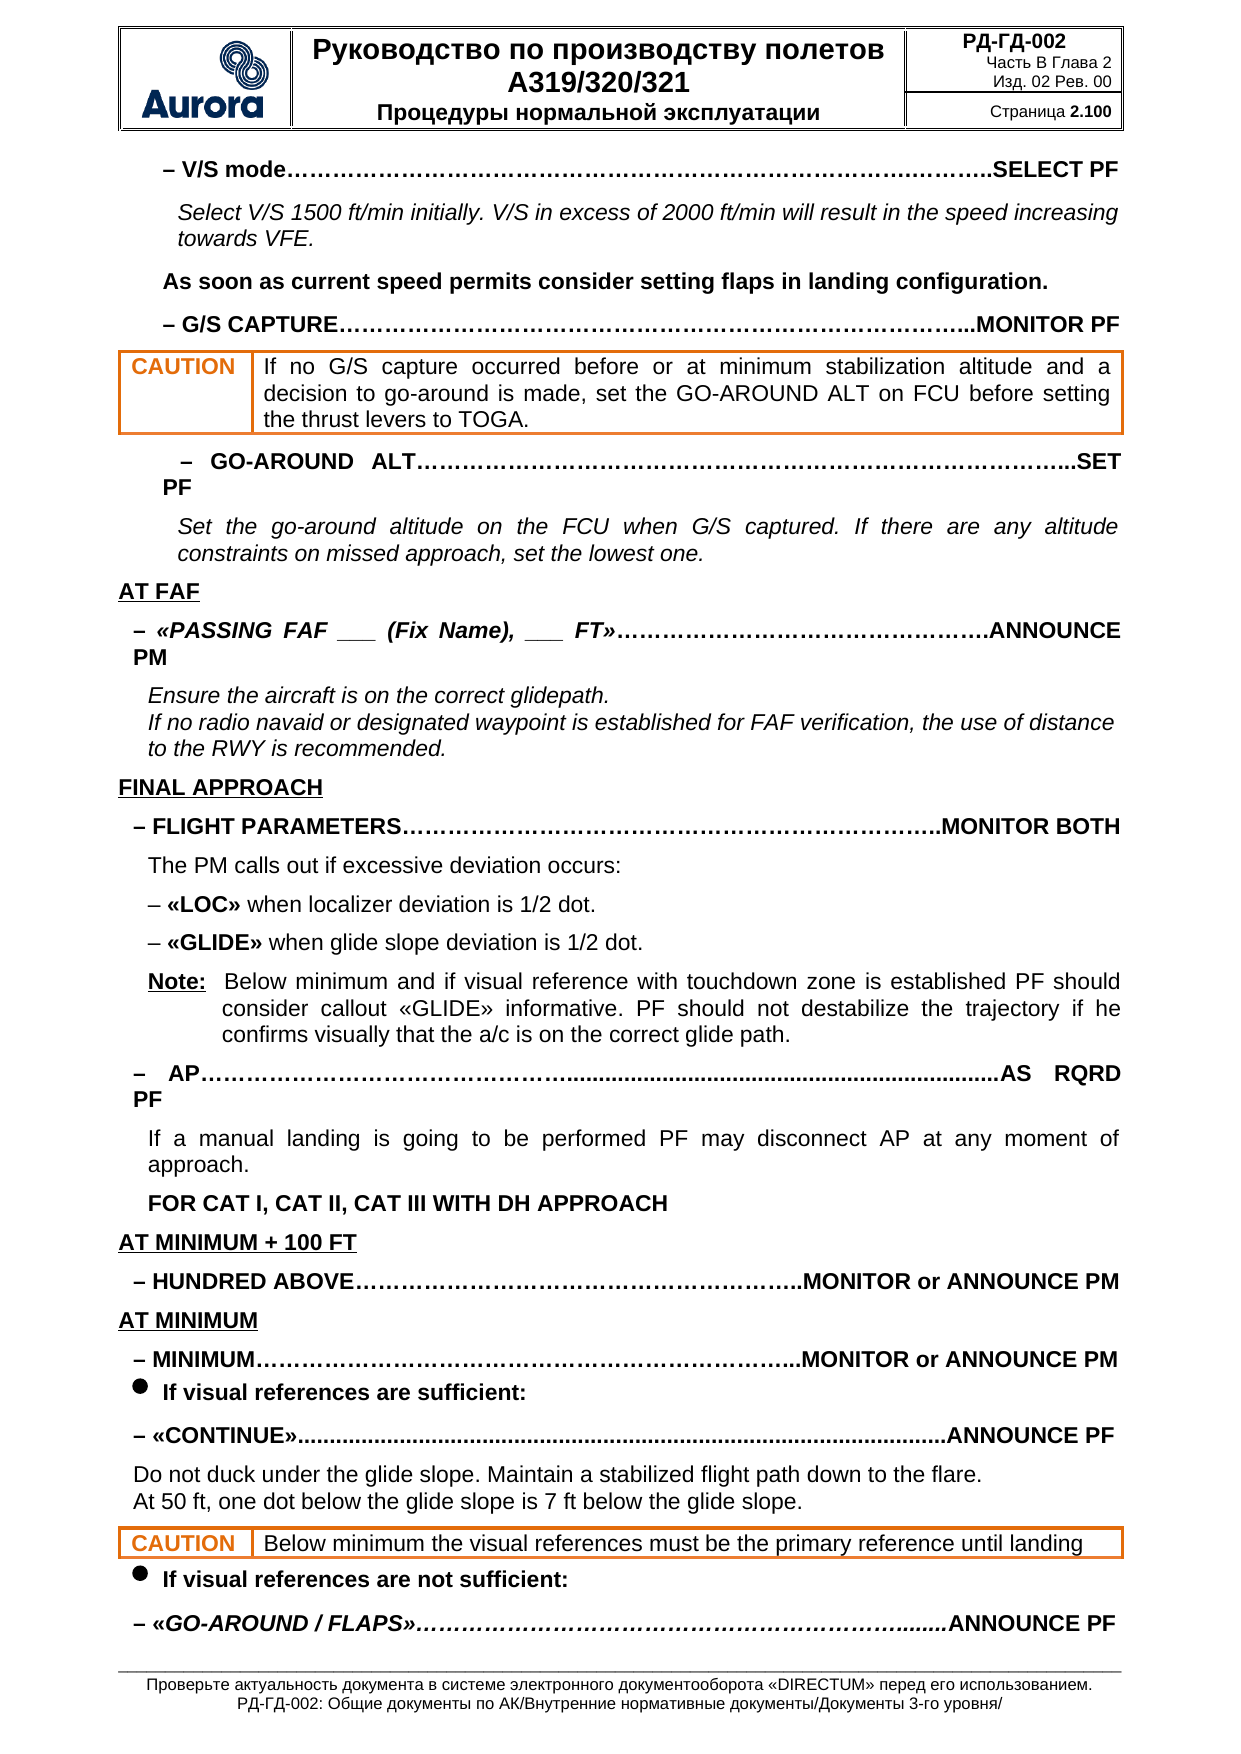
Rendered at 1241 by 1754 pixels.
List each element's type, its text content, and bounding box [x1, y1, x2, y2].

text Do not duck under the glide slope. Maintain a stabilized flight path down to the flare. [133, 1461, 1121, 1488]
text AT FAF [118, 578, 1121, 605]
text to the RWY is recommended. [148, 735, 1121, 761]
list If visual references are sufficient: [133, 1372, 1121, 1410]
text – FLIGHT PARAMETERS……………………………………………………………..MONITOR BOTH [133, 813, 1121, 839]
text Select V/S 1500 ft/min initially. V/S in excess of 2000 ft/min will result in the speed increasing towards VFE. [177, 199, 1121, 252]
text – «CONTINUE»......................................................................................................ANNOUNCE PF [133, 1422, 1121, 1449]
text Note: Below minimum and if visual reference with touchdown zone is established PF should consider callout «GLIDE» informative. PF should not destabilize the trajectory if he confirms visually that the a/c is on the correct glide path. [148, 968, 1121, 1047]
text If no radio navaid or designated waypoint is established for FAF verification, the use of distance [148, 709, 1121, 735]
picture [141, 39, 270, 118]
text – «PASSING FAF ___ (Fix Name), ___ FT»………………………………………….ANNOUNCE PM [133, 617, 1121, 670]
text – «GLIDE» when glide slope deviation is 1/2 dot. [148, 929, 1121, 956]
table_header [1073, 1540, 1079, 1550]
text – G/S CAPTURE………………………………………………………………………...MONITOR PF [162, 311, 1121, 338]
text If a manual landing is going to be performed PF may disconnect AP at any moment of approach. [148, 1125, 1121, 1178]
text – «LOC» when localizer deviation is 1/2 dot. [148, 891, 1121, 917]
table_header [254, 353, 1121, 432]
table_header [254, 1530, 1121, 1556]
text – AP…………………………………………....................................................................AS RQRD PF [133, 1060, 1121, 1112]
text The PM calls out if excessive deviation occurs: [148, 852, 1121, 878]
text AT MINIMUM [118, 1307, 1121, 1333]
text As soon as current speed permits consider setting flaps in landing configuration. [162, 268, 1121, 294]
list If visual references are not sufficient: [133, 1559, 1121, 1597]
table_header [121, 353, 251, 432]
text – HUNDRED ABOVE…………………………………………………..MONITOR or ANNOUNCE PM [133, 1268, 1121, 1294]
text – V/S mode……………………………………………………………………….………..SELECT PF [162, 156, 1121, 182]
text Ensure the aircraft is on the correct glidepath. [148, 682, 1121, 709]
text FINAL APPROACH [118, 774, 1121, 800]
text Set the go-around altitude on the FCU when G/S captured. If there are any altitude constraints on missed approach, set the lowest one. [177, 513, 1121, 566]
text – GO-AROUND ALT…………………………………………………………………………...SET PF [162, 448, 1121, 501]
text – MINIMUM……………………………………………………………...MONITOR or ANNOUNCE PM [133, 1346, 1121, 1372]
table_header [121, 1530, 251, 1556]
text At 50 ft, one dot below the glide slope is 7 ft below the glide slope. [133, 1488, 1121, 1514]
text FOR CAT I, CAT II, CAT III WITH DH APPROACH [148, 1190, 1121, 1217]
text – «GO-AROUND / FLAPS»………………………………………………………........ANNOUNCE PF [133, 1609, 1121, 1636]
text AT MINIMUM + 100 FT [118, 1229, 1121, 1255]
